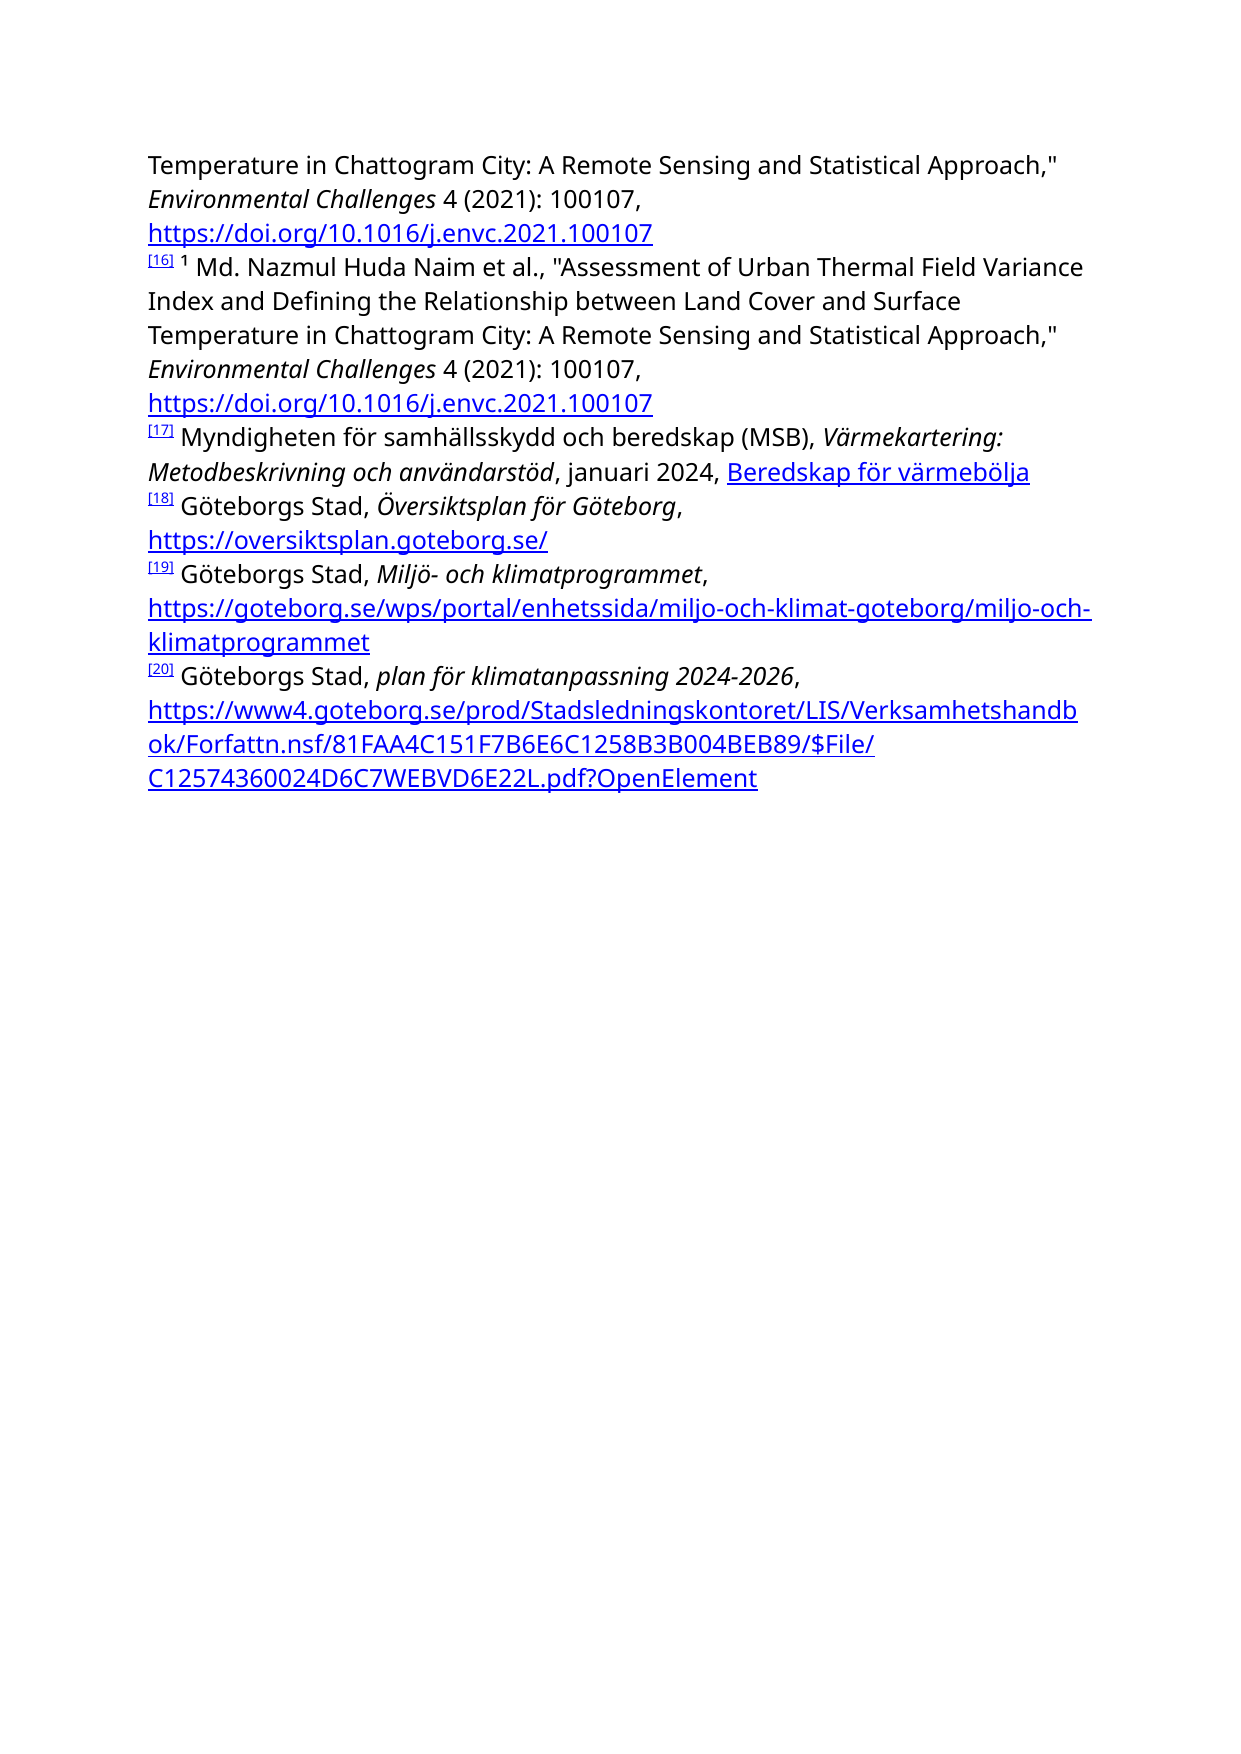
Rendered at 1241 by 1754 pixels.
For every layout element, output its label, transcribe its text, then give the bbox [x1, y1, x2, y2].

text [16] ¹ Md. Nazmul Huda Naim et al., "Assessment of Urban Thermal Field Variance Index and Defining the Relationship between Land Cover and Surface Temperature in Chattogram City: A Remote Sensing and Statistical Approach," Environmental Challenges 4 (2021): 100107, https://doi.org/10.1016/j.envc.2021.100107 [148, 250, 1093, 420]
text [17] Myndigheten för samhällsskydd och beredskap (MSB), Värmekartering: Metodbeskrivning och användarstöd, januari 2024, Beredskap för värmebölja [148, 420, 1093, 488]
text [148, 148, 1093, 250]
text [20] Göteborgs Stad, plan för klimatanpassning 2024-2026, https://www4.goteborg.se/prod/Stadsledningskontoret/LIS/Verksamhetshandbok/Forfattn.nsf/81FAA4C151F7B6E6C1258B3B004BEB89/$File/C12574360024D6C7WEBVD6E22L.pdf?OpenElement [148, 658, 1093, 795]
text [18] Göteborgs Stad, Översiktsplan för Göteborg, https://oversiktsplan.goteborg.se/ [148, 488, 1093, 556]
text [19] Göteborgs Stad, Miljö- och klimatprogrammet, https://goteborg.se/wps/portal/enhetssida/miljo-och-klimat-goteborg/miljo-och-klimatprogrammet [148, 556, 1093, 658]
